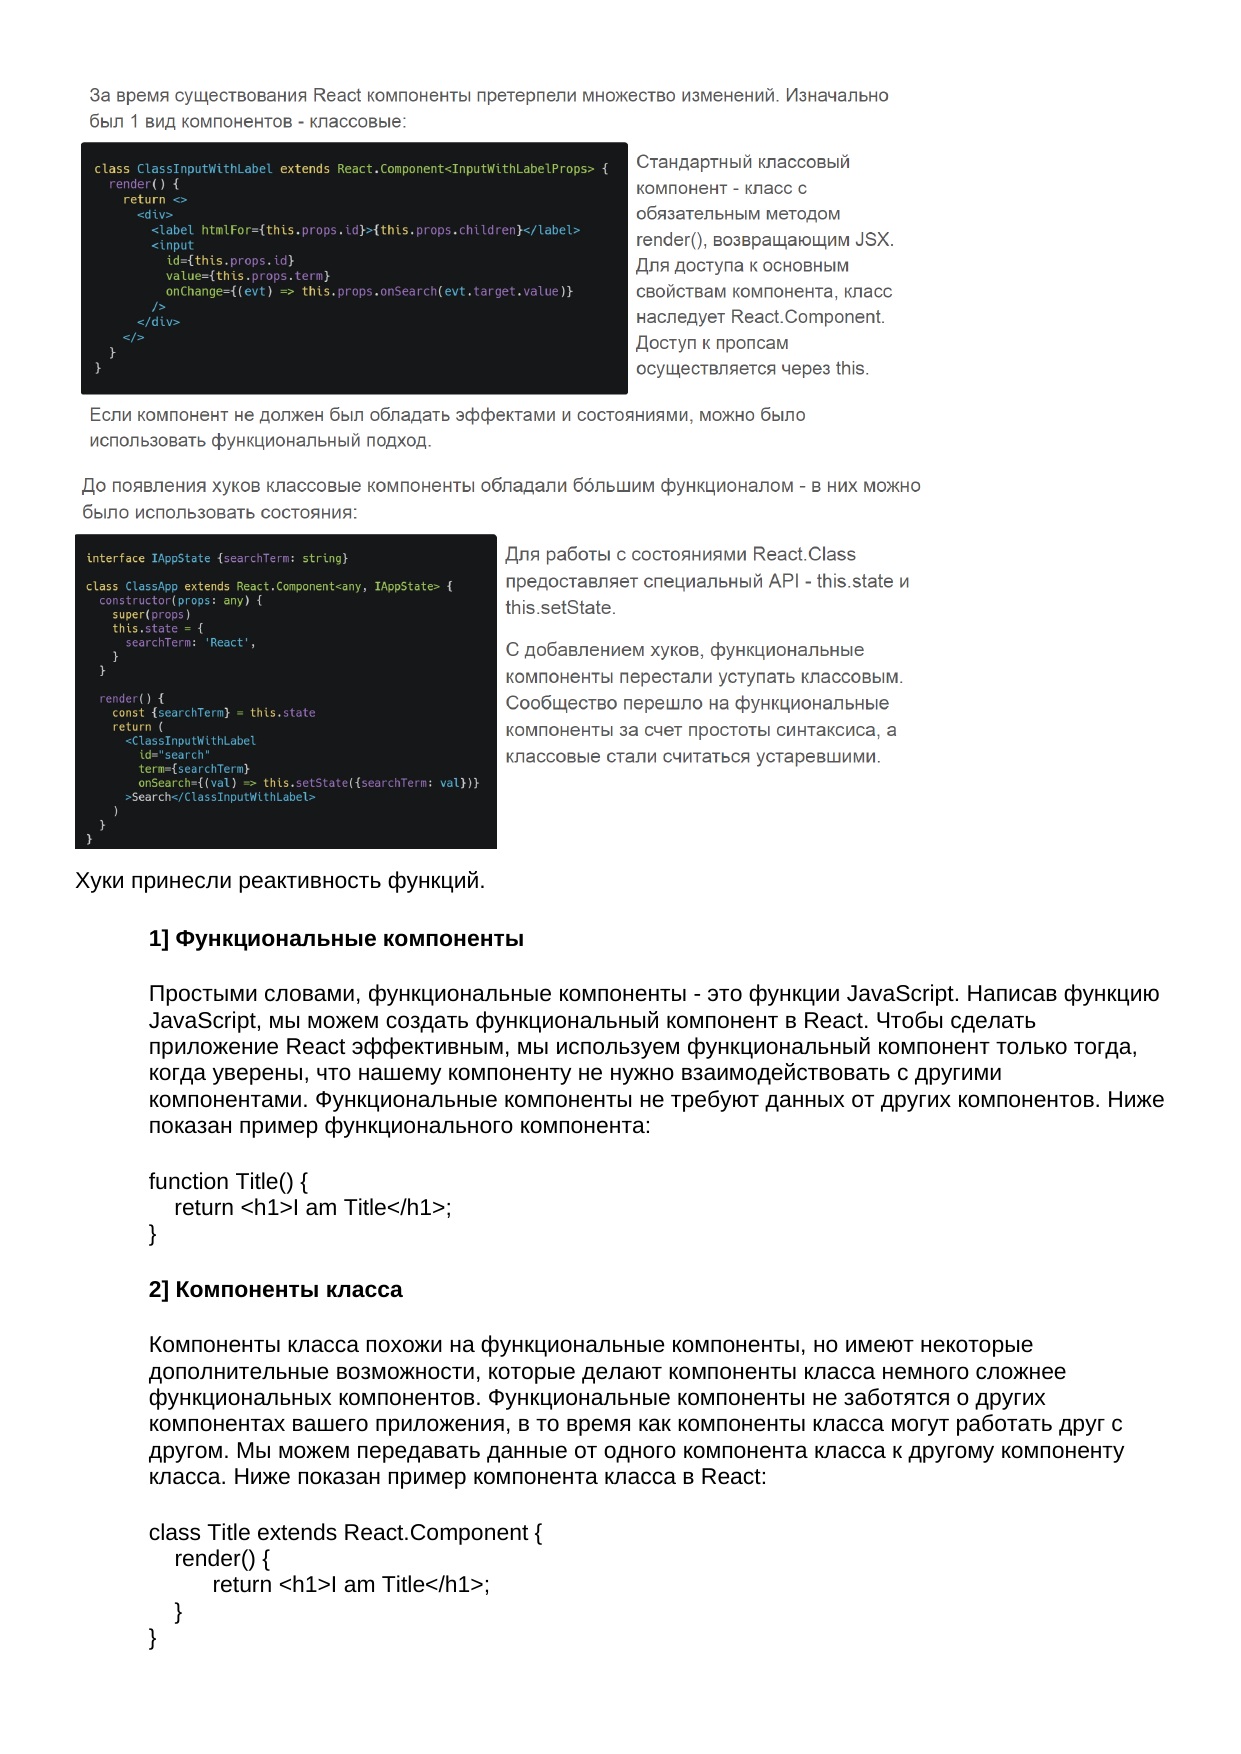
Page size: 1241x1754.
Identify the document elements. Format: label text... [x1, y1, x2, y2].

picture [75, 470, 925, 849]
picture [75, 75, 913, 452]
text } [149, 1598, 1165, 1624]
text Простыми словами, функциональные компоненты - это функции JavaScript. Написав функцию JavaScript, мы можем создать функциональный компонент в React. Чтобы сделать приложение React эффективным, мы используем функциональный компонент только тогда, когда уверены, что нашему компоненту не нужно взаимодействовать с другими компонентами. Функциональные компоненты не требуют данных от других компонентов. Ниже показан пример функционального компонента: [149, 980, 1165, 1138]
text return <h1>I am Title</h1>; [149, 1194, 1165, 1220]
text Хуки принесли реактивность функций. [75, 867, 1165, 893]
text Компоненты класса похожи на функциональные компоненты, но имеют некоторые дополнительные возможности, которые делают компоненты класса немного сложнее функциональных компонентов. Функциональные компоненты не заботятся о других компонентах вашего приложения, в то время как компоненты класса могут работать друг с другом. Мы можем передавать данные от одного компонента класса к другому компоненту класса. Ниже показан пример компонента класса в React: [149, 1331, 1165, 1489]
text function Title() { [149, 1168, 1165, 1194]
text render() { [149, 1545, 1165, 1571]
text 2] Компоненты класса [149, 1276, 1165, 1302]
text 1] Функциональные компоненты [149, 925, 1165, 951]
text } [149, 1220, 1165, 1247]
text class Title extends React.Component { [149, 1519, 1165, 1545]
text return <h1>I am Title</h1>; [149, 1571, 1165, 1598]
text } [149, 1624, 1165, 1650]
